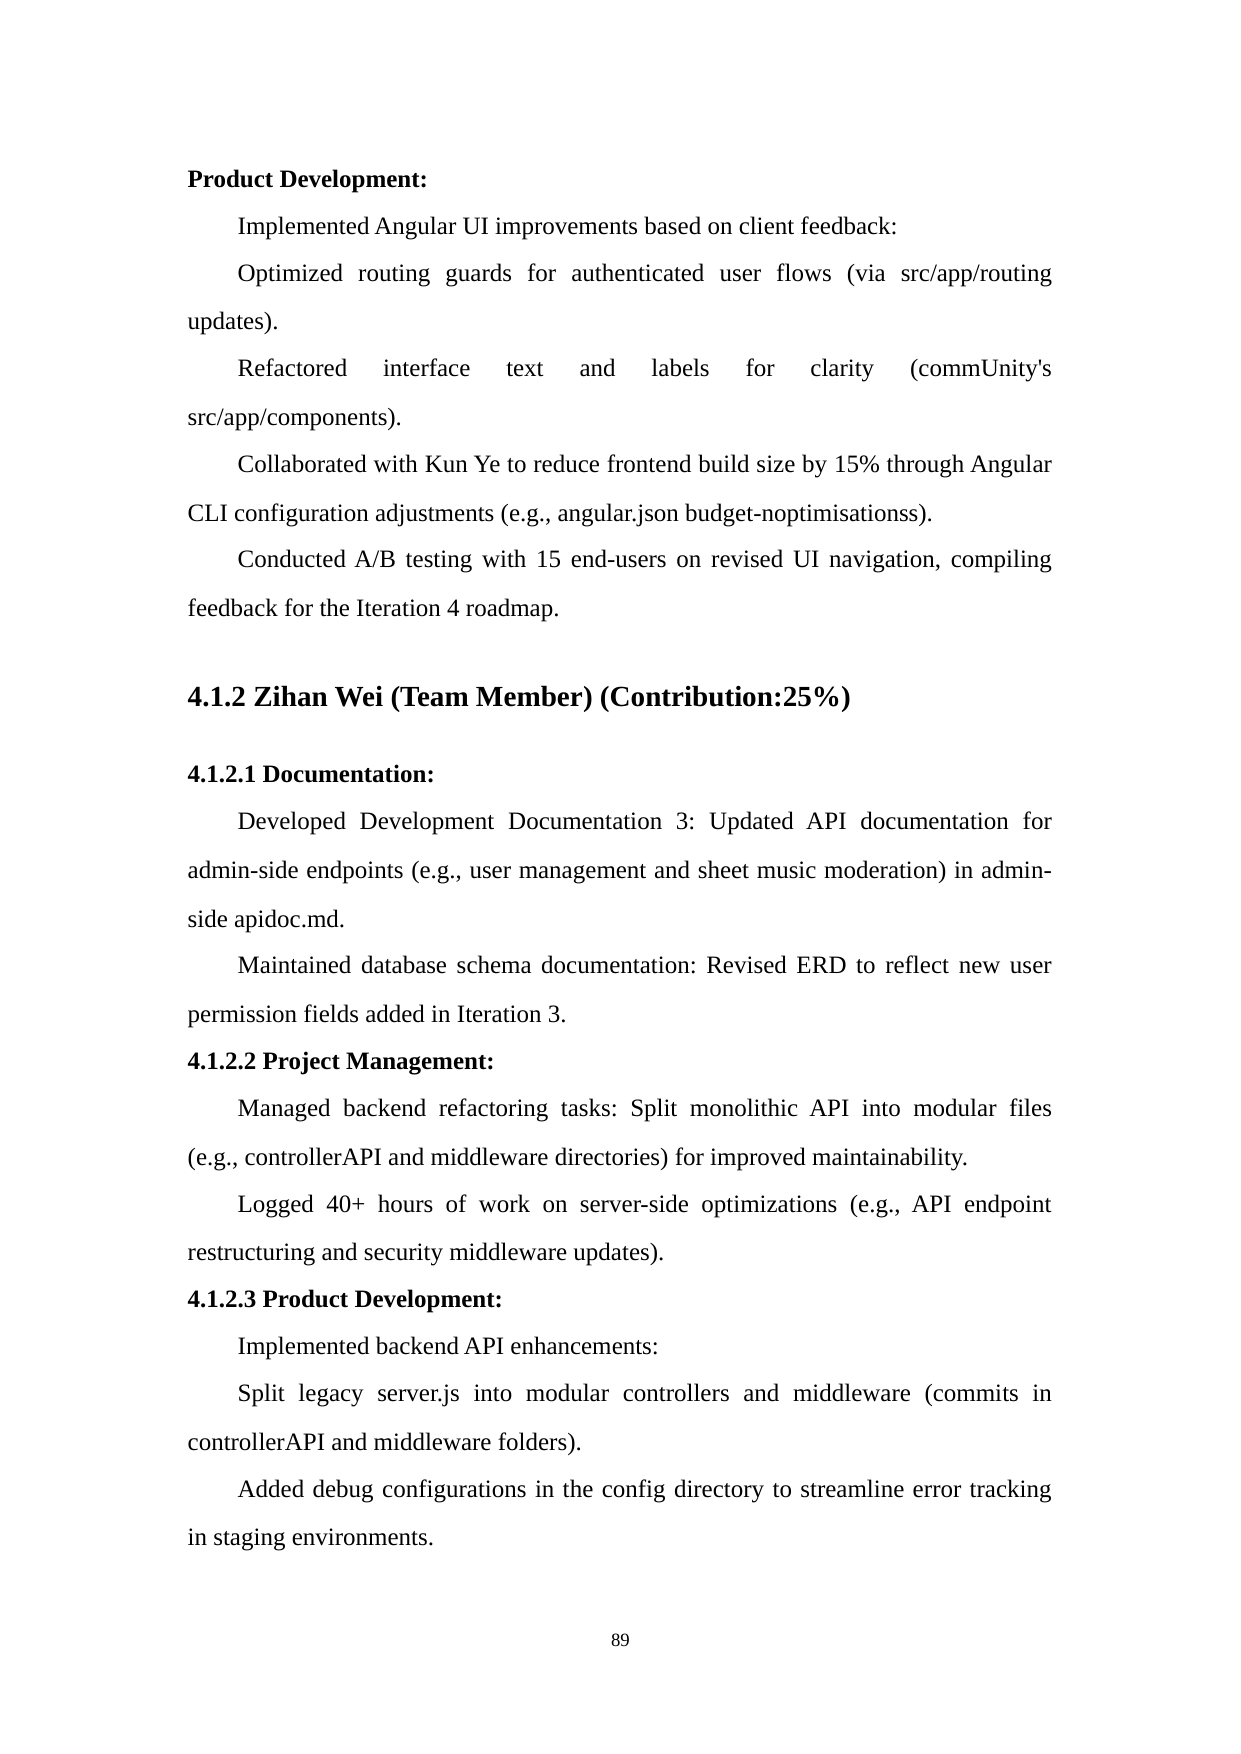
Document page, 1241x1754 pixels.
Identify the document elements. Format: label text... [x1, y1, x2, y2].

text Developed Development Documentation 3: Updated API documentation for admin-side endpoints (e.g., user management and sheet music moderation) in admin-side apidoc.md. [187, 804, 1053, 934]
subtitle Product Development: [187, 162, 1053, 194]
text Optimized routing guards for authenticated user flows (via src/app/routing updates). [187, 256, 1053, 337]
subtitle 4.1.2.3 Product Development: [187, 1282, 1053, 1315]
text Collaborated with Kun Ye to reduce frontend build size by 15% through Angular CLI configuration adjustments (e.g., angular.json budget-noptimisationss). [187, 447, 1053, 528]
subtitle 4.1.2 Zihan Wei (Team Member) (Contribution:25%) [187, 663, 1053, 728]
text Logged 40+ hours of work on server-side optimizations (e.g., API endpoint restructuring and security middleware updates). [187, 1187, 1053, 1268]
text Conducted A/B testing with 15 end-users on revised UI navigation, compiling feedback for the Iteration 4 roadmap. [187, 543, 1053, 624]
text Managed backend refactoring tasks: Split monolithic API into modular files (e.g., controllerAPI and middleware directories) for improved maintainability. [187, 1091, 1053, 1172]
text Maintained database schema documentation: Revised ERD to reflect new user permission fields added in Iteration 3. [187, 949, 1053, 1030]
text Implemented backend API enhancements: [187, 1329, 1053, 1362]
subtitle 4.1.2.1 Documentation: [187, 757, 1053, 790]
text Refactored interface text and labels for clarity (commUnity's src/app/components). [187, 351, 1053, 433]
subtitle 4.1.2.2 Project Management: [187, 1044, 1053, 1077]
text Implemented Angular UI improvements based on client feedback: [187, 209, 1053, 241]
text Added debug configurations in the config directory to streamline error tracking in staging environments. [187, 1472, 1053, 1553]
text Split legacy server.js into modular controllers and middleware (commits in controllerAPI and middleware folders). [187, 1376, 1053, 1457]
